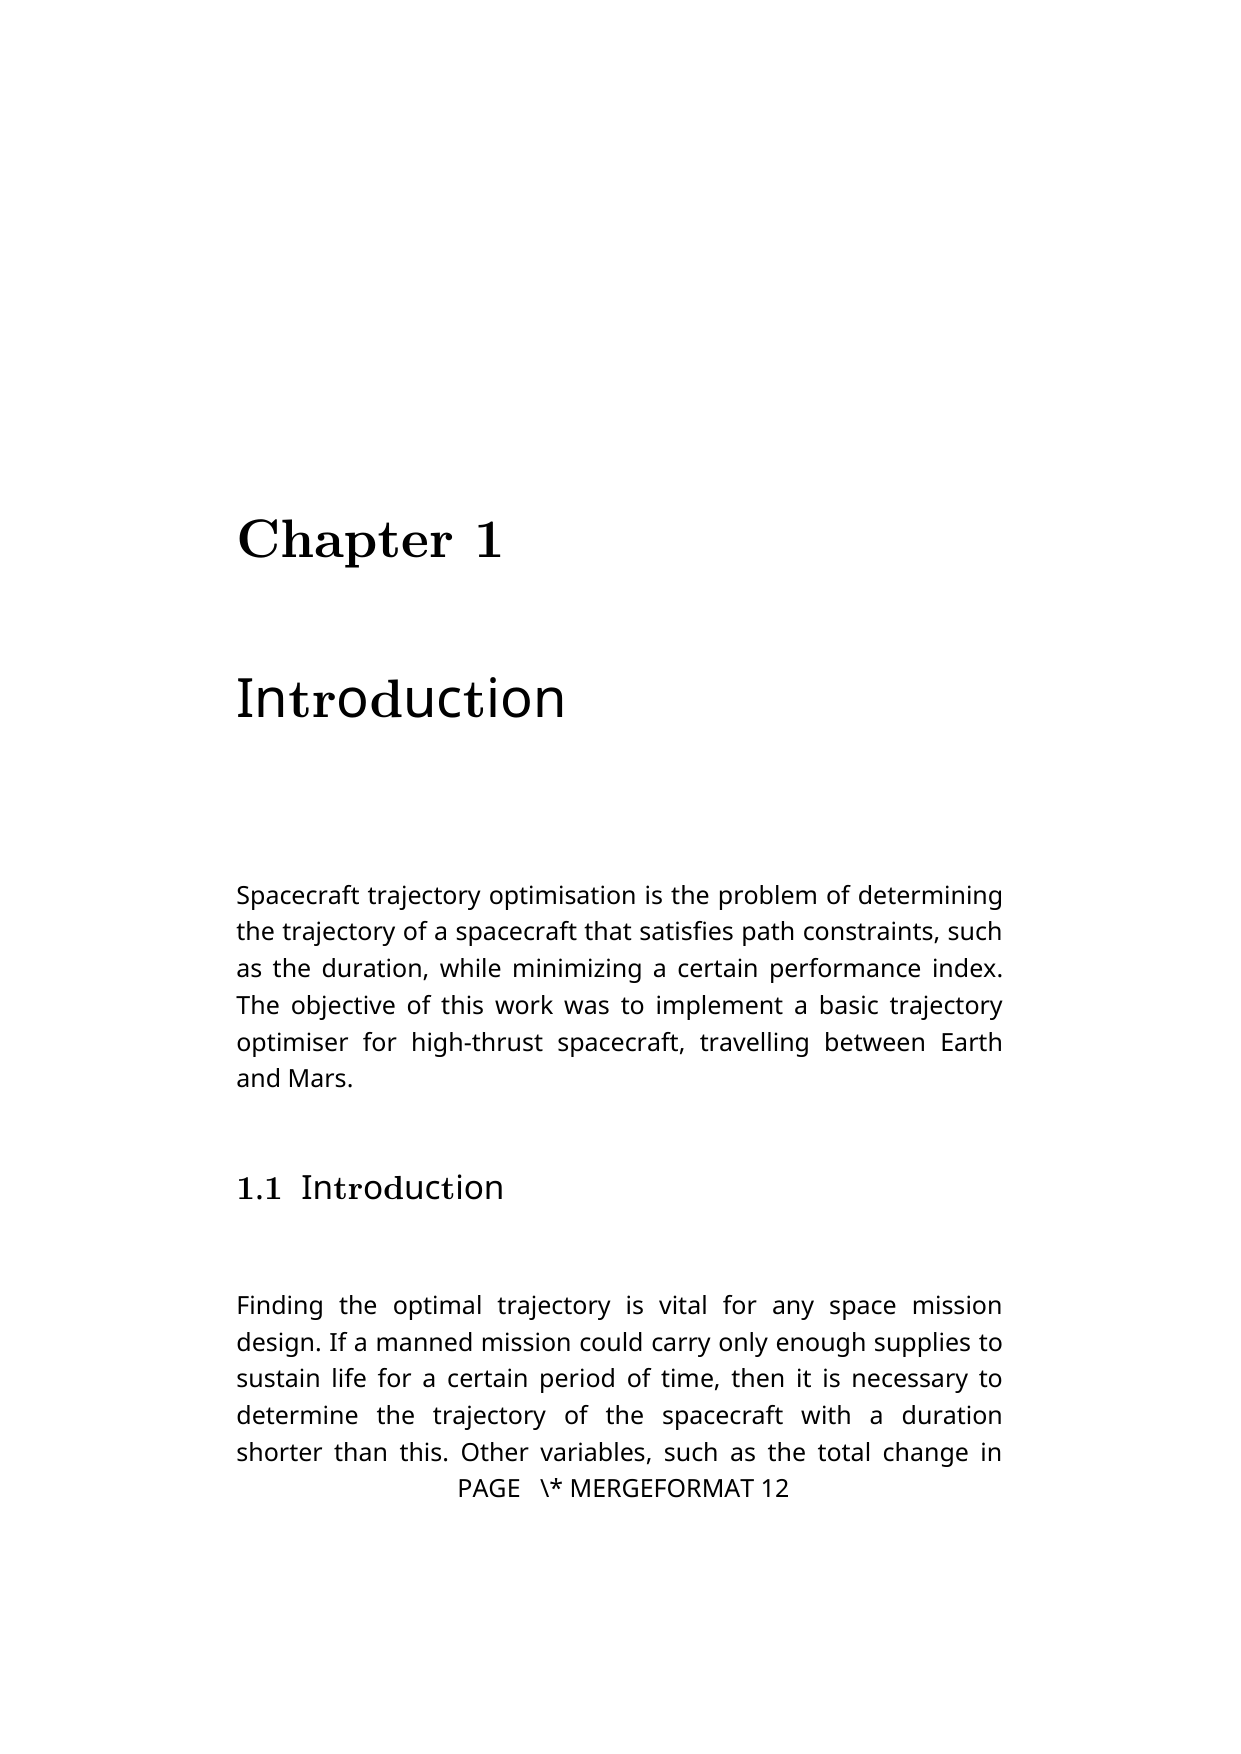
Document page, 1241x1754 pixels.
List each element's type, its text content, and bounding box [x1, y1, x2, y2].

text Spacecraft trajectory optimisation is the problem of determining the trajectory of a spacecraft that satisfies path constraints, such as the duration, while minimizing a certain performance index. The objective of this work was to implement a basic trajectory optimiser for high-thrust spacecraft, travelling between Earth and Mars. [236, 877, 1004, 1095]
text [236, 1288, 1004, 1469]
subtitle Introduction [236, 680, 1004, 729]
subtitle Introduction [236, 1176, 1004, 1207]
text Chapter 1 [236, 519, 1004, 568]
